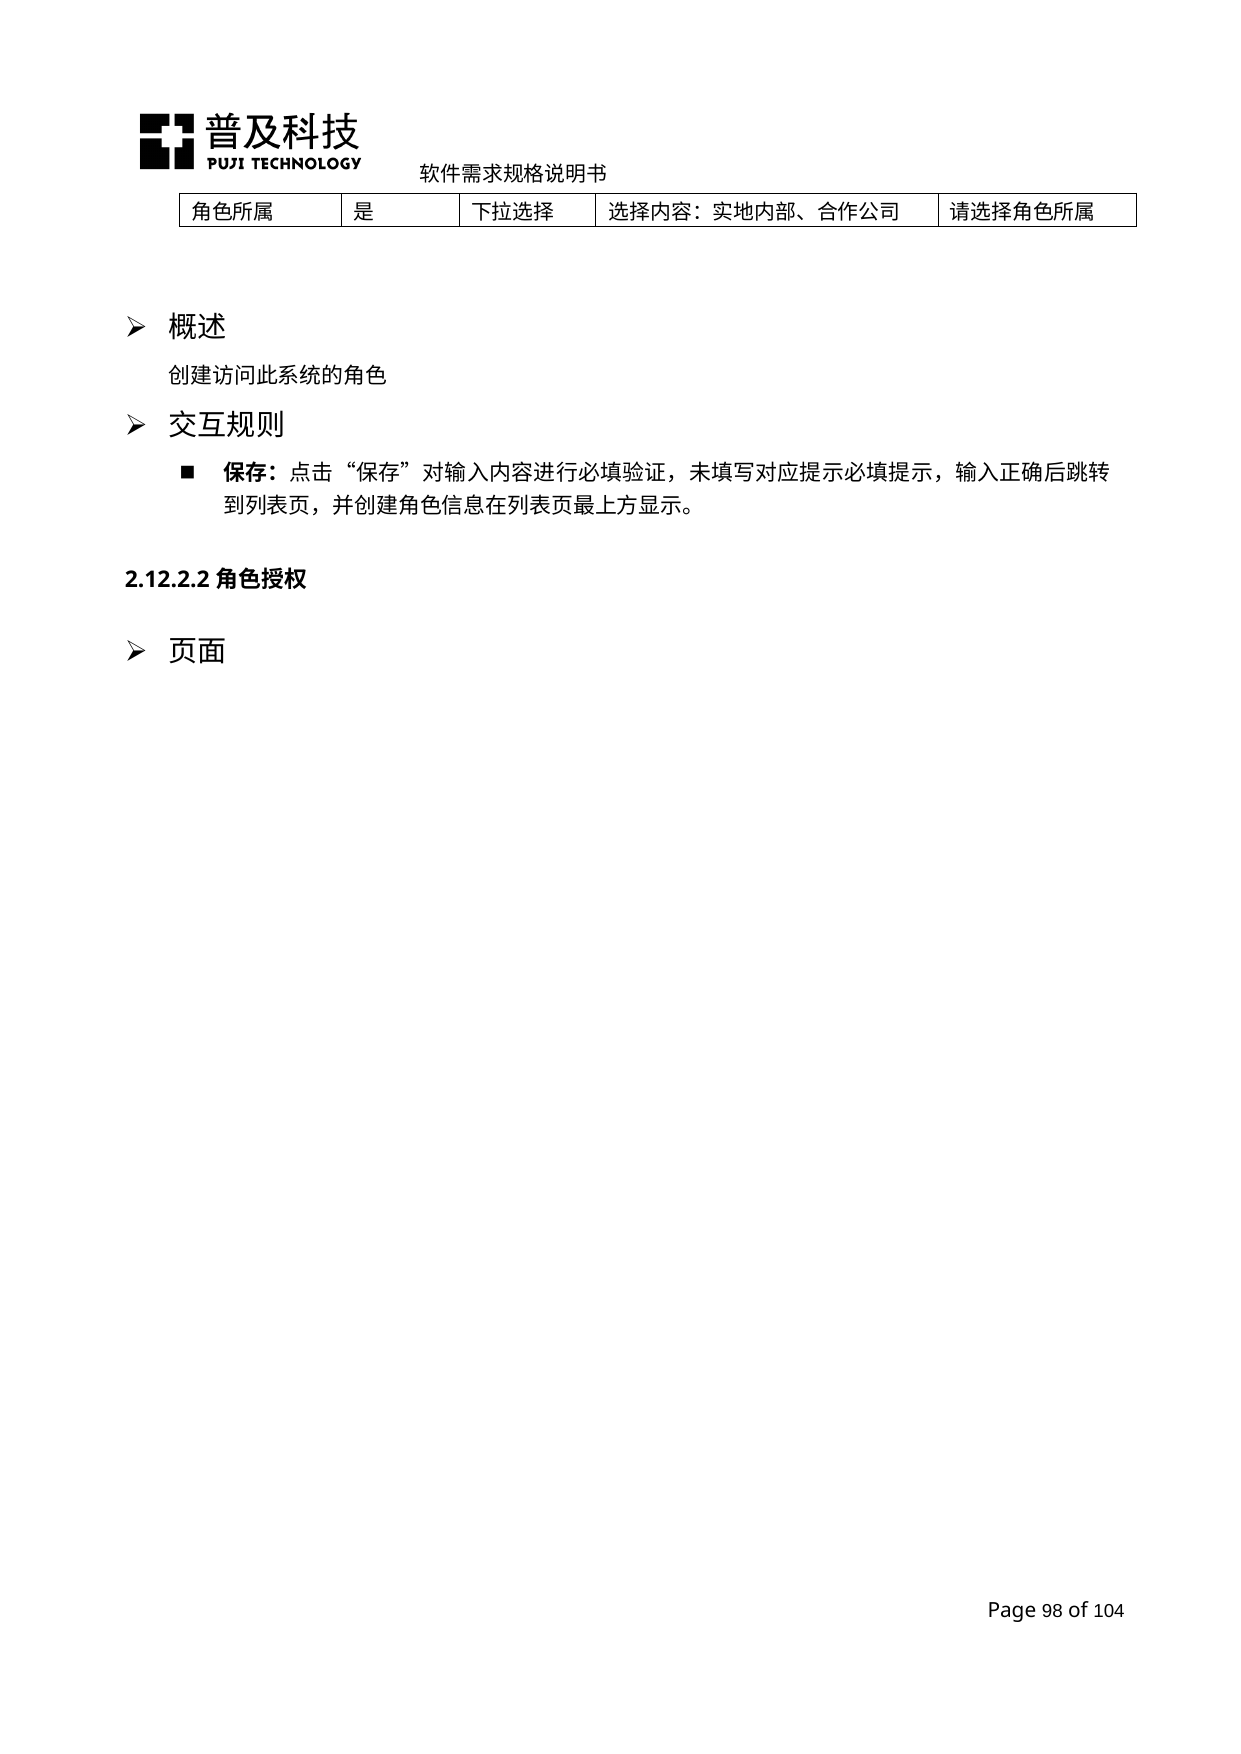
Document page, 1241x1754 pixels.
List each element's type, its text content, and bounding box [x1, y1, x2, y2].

picture [124, 103, 366, 182]
subtitle 角色授权 [124, 545, 1113, 610]
list 交互规则 [124, 390, 1113, 455]
list 保存：点击“保存”对输入内容进行必填验证，未填写对应提示必填提示，输入正确后跳转到列表页，并创建角色信息在列表页最上方显示。 [179, 455, 1113, 520]
table_cell 是 [342, 194, 459, 226]
table_cell 选择内容：实地内部、合作公司 [596, 194, 938, 226]
list 页面 [124, 616, 1113, 681]
list 创建访问此系统的角色 [168, 357, 1113, 390]
table_cell 下拉选择 [460, 194, 595, 226]
table_cell 请选择角色所属 [939, 194, 1136, 226]
table_cell 角色所属 [180, 194, 341, 226]
list 概述 [124, 292, 1113, 357]
